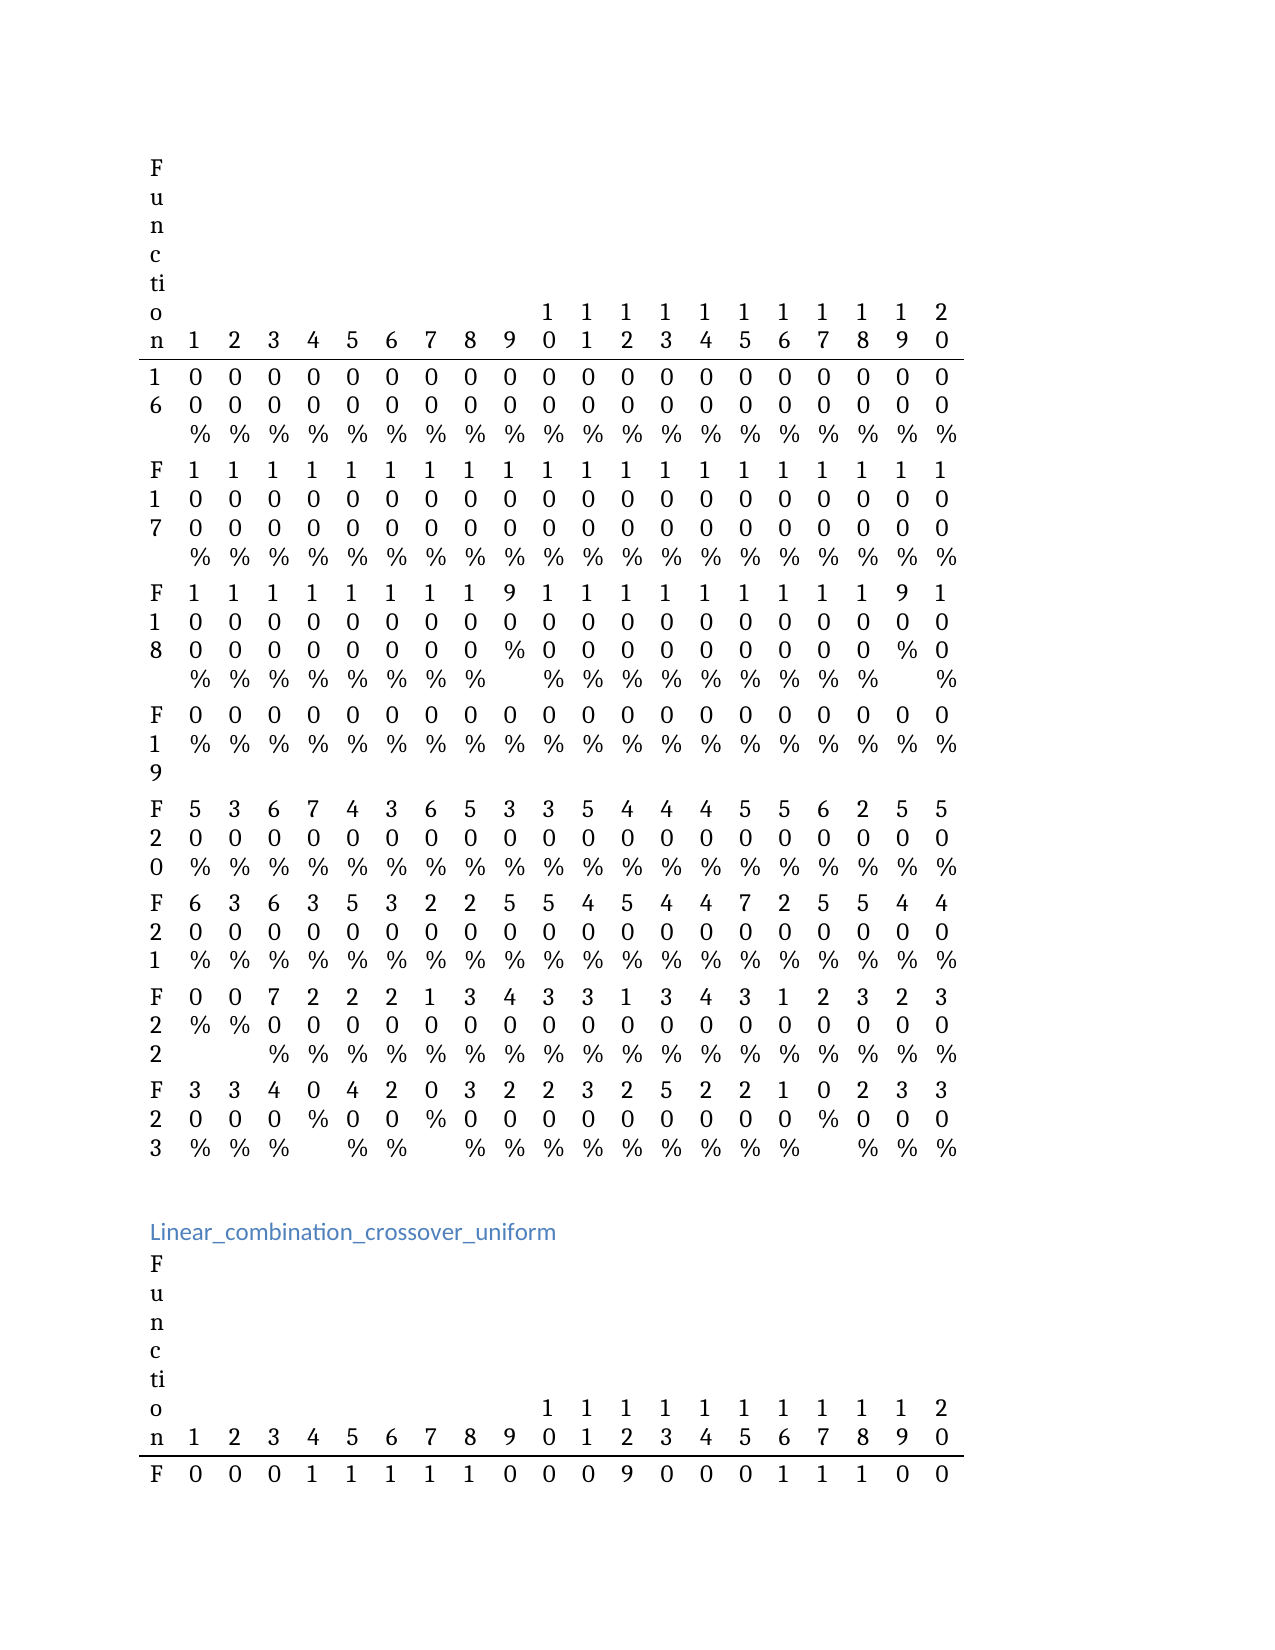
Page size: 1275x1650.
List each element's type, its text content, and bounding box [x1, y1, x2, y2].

table_cell 100% [296, 360, 335, 452]
table_cell 0% [178, 979, 217, 1072]
table_cell F20 [139, 791, 178, 885]
table_cell 40% [492, 979, 531, 1072]
table_cell 10% [767, 979, 806, 1072]
table_cell 40% [924, 885, 963, 979]
table_cell 30% [296, 885, 335, 979]
table_cell 0% [257, 1457, 296, 1489]
table_header 1 [178, 150, 217, 359]
table_cell 50% [571, 791, 610, 885]
table_cell 100% [335, 453, 374, 575]
table_cell 0% [610, 698, 649, 791]
table_cell 0% [531, 1457, 571, 1489]
table_cell 100% [335, 1457, 374, 1489]
table_cell 0% [571, 698, 610, 791]
table_cell 20% [453, 885, 492, 979]
table_cell 100% [335, 360, 374, 452]
table_cell 100% [414, 360, 453, 452]
table_cell 40% [649, 791, 688, 885]
table_cell F23 [139, 1073, 178, 1195]
table_cell 100% [610, 453, 649, 575]
table_cell 50% [649, 1073, 688, 1195]
table_header 17 [806, 1246, 846, 1455]
table_cell 20% [610, 1073, 649, 1195]
table_cell 30% [217, 1073, 257, 1195]
table_header 11 [571, 1246, 610, 1455]
table_header 18 [846, 150, 885, 359]
table_cell 100% [806, 575, 846, 697]
table_cell 20% [296, 979, 335, 1072]
table_cell 70% [257, 979, 296, 1072]
table_cell 30% [531, 979, 571, 1072]
table_cell 0% [531, 698, 571, 791]
table_cell 0% [885, 698, 924, 791]
table_cell 100% [335, 575, 374, 697]
subtitle Linear_combination_crossover_uniform [150, 1216, 1125, 1246]
table_cell 100% [414, 1457, 453, 1489]
table_cell 100% [846, 453, 885, 575]
table_cell F1 [139, 1457, 178, 1489]
table_header 5 [335, 1246, 374, 1455]
table_header 10 [531, 150, 571, 359]
table_cell 40% [335, 791, 374, 885]
table_header 5 [335, 150, 374, 359]
table_header 19 [885, 1246, 924, 1455]
table_cell 20% [846, 791, 885, 885]
table_cell 0% [767, 698, 806, 791]
table_cell 100% [885, 360, 924, 452]
table_cell 60% [257, 885, 296, 979]
table_cell 100% [257, 453, 296, 575]
table_cell 100% [296, 453, 335, 575]
table_cell 100% [649, 360, 688, 452]
table_cell 50% [335, 885, 374, 979]
table_cell 90% [610, 1457, 649, 1489]
table_cell 0% [649, 698, 688, 791]
table_cell 30% [374, 885, 413, 979]
table_cell 100% [492, 453, 531, 575]
table_cell 20% [374, 979, 413, 1072]
table_header 7 [414, 150, 453, 359]
table_header 2 [217, 1246, 257, 1455]
table_cell F21 [139, 885, 178, 979]
table_cell 0% [728, 698, 767, 791]
table_cell 50% [531, 885, 571, 979]
table_cell 100% [217, 453, 257, 575]
table_cell 100% [217, 360, 257, 452]
table_header 10 [531, 1246, 571, 1455]
table_cell 30% [885, 1073, 924, 1195]
table_cell 30% [924, 1073, 963, 1195]
table_cell 100% [531, 453, 571, 575]
table_cell 100% [178, 360, 217, 452]
table_cell 100% [846, 360, 885, 452]
table_header 12 [610, 1246, 649, 1455]
table_cell F18 [139, 575, 178, 697]
table_cell 40% [610, 791, 649, 885]
table_cell 50% [767, 791, 806, 885]
table_cell 60% [257, 791, 296, 885]
table_cell 50% [846, 885, 885, 979]
table_cell 20% [885, 979, 924, 1072]
table_cell 0% [414, 1073, 453, 1195]
table_cell 40% [689, 979, 728, 1072]
table_cell 0% [689, 698, 728, 791]
table_cell 100% [689, 453, 728, 575]
table_header Function [139, 1246, 178, 1455]
table_cell 100% [924, 453, 963, 575]
table_header 20 [924, 1246, 963, 1455]
table_cell 30% [728, 979, 767, 1072]
table_cell 40% [257, 1073, 296, 1195]
table_cell 100% [689, 360, 728, 452]
table_cell 100% [296, 1457, 335, 1489]
table_cell 30% [571, 1073, 610, 1195]
table_cell 0% [806, 698, 846, 791]
table_cell 20% [531, 1073, 571, 1195]
table_cell 0% [649, 1457, 688, 1489]
table_cell 100% [610, 360, 649, 452]
table_cell 100% [374, 575, 413, 697]
table_cell 100% [257, 575, 296, 697]
table_header 15 [728, 150, 767, 359]
table_cell 100% [924, 575, 963, 697]
table_cell 30% [571, 979, 610, 1072]
table_cell 90% [885, 575, 924, 697]
table_cell 0% [728, 1457, 767, 1489]
table_cell 30% [453, 1073, 492, 1195]
table_cell 60% [806, 791, 846, 885]
table_cell 100% [846, 575, 885, 697]
table_cell 0% [296, 1073, 335, 1195]
table_header 16 [767, 150, 806, 359]
table_header Function [139, 150, 178, 359]
table_cell 0% [335, 698, 374, 791]
table_cell 70% [296, 791, 335, 885]
table_cell 0% [453, 698, 492, 791]
table_header 9 [492, 1246, 531, 1455]
table_cell 20% [806, 979, 846, 1072]
table_cell 50% [806, 885, 846, 979]
table_cell 20% [846, 1073, 885, 1195]
table_cell 0% [689, 1457, 728, 1489]
table_cell 30% [374, 791, 413, 885]
table_cell 100% [571, 575, 610, 697]
table_cell 30% [649, 979, 688, 1072]
table_cell 20% [335, 979, 374, 1072]
table_cell 100% [178, 575, 217, 697]
table_header 2 [217, 150, 257, 359]
table_header 11 [571, 150, 610, 359]
table_cell 0% [257, 698, 296, 791]
table_header 17 [806, 150, 846, 359]
table_header 9 [492, 150, 531, 359]
table_cell 30% [492, 791, 531, 885]
table_cell 100% [374, 1457, 413, 1489]
table_cell 100% [806, 360, 846, 452]
table_cell 100% [453, 575, 492, 697]
table_cell 20% [374, 1073, 413, 1195]
table_cell 0% [846, 698, 885, 791]
table_cell 100% [767, 575, 806, 697]
table_cell 40% [689, 885, 728, 979]
table_cell F16 [139, 360, 178, 452]
table_header 13 [649, 150, 688, 359]
table_cell 100% [453, 453, 492, 575]
table_cell 100% [610, 575, 649, 697]
table_cell 0% [492, 1457, 531, 1489]
table_cell 0% [492, 698, 531, 791]
table_cell 0% [217, 1457, 257, 1489]
table_cell 40% [335, 1073, 374, 1195]
table_cell 100% [728, 453, 767, 575]
table_cell 100% [178, 453, 217, 575]
table_cell 100% [728, 360, 767, 452]
table_cell 40% [689, 791, 728, 885]
table_cell 100% [257, 360, 296, 452]
table_cell 30% [531, 791, 571, 885]
table_header 20 [924, 150, 963, 359]
table_header 7 [414, 1246, 453, 1455]
table_cell 50% [728, 791, 767, 885]
table_header 15 [728, 1246, 767, 1455]
table_cell 30% [924, 979, 963, 1072]
table_cell 30% [217, 885, 257, 979]
table_cell F17 [139, 453, 178, 575]
table_cell 20% [689, 1073, 728, 1195]
table_cell 100% [453, 360, 492, 452]
table_cell 10% [610, 979, 649, 1072]
table_cell 50% [924, 791, 963, 885]
table_cell 100% [767, 360, 806, 452]
table_cell 20% [767, 885, 806, 979]
table_header 3 [257, 1246, 296, 1455]
table_cell 30% [217, 791, 257, 885]
table_cell 30% [178, 1073, 217, 1195]
table_cell 100% [806, 1457, 846, 1489]
table_cell 100% [571, 453, 610, 575]
table_cell 100% [374, 360, 413, 452]
table_cell 0% [806, 1073, 846, 1195]
table_cell 20% [492, 1073, 531, 1195]
table_cell 100% [296, 575, 335, 697]
table_cell 90% [492, 575, 531, 697]
table_cell 50% [178, 791, 217, 885]
table_header 6 [374, 150, 413, 359]
table_cell 40% [649, 885, 688, 979]
table_cell 0% [217, 979, 257, 1072]
table_header 13 [649, 1246, 688, 1455]
table_cell 100% [649, 575, 688, 697]
table_cell 100% [414, 575, 453, 697]
table_cell 0% [296, 698, 335, 791]
table_cell 20% [728, 1073, 767, 1195]
table_header 6 [374, 1246, 413, 1455]
table_cell 0% [885, 1457, 924, 1489]
table_cell 100% [649, 453, 688, 575]
table_header 3 [257, 150, 296, 359]
table_cell 100% [846, 1457, 885, 1489]
table_header 16 [767, 1246, 806, 1455]
table_cell 0% [414, 698, 453, 791]
table_cell F22 [139, 979, 178, 1072]
table_cell 10% [767, 1073, 806, 1195]
table_header 14 [689, 150, 728, 359]
table_header 4 [296, 1246, 335, 1455]
table_cell 100% [217, 575, 257, 697]
table_header 4 [296, 150, 335, 359]
table_cell 100% [806, 453, 846, 575]
table_cell 50% [453, 791, 492, 885]
table_header 19 [885, 150, 924, 359]
table_header 18 [846, 1246, 885, 1455]
table_cell 60% [414, 791, 453, 885]
table_header 8 [453, 1246, 492, 1455]
table_cell F19 [139, 698, 178, 791]
table_cell 100% [374, 453, 413, 575]
table_cell 30% [846, 979, 885, 1072]
table_header 12 [610, 150, 649, 359]
table_cell 10% [453, 1457, 492, 1489]
table_cell 100% [728, 575, 767, 697]
table_cell 100% [767, 1457, 806, 1489]
table_cell 70% [728, 885, 767, 979]
table_cell 0% [178, 698, 217, 791]
table_header 8 [453, 150, 492, 359]
table_cell 100% [924, 360, 963, 452]
table_cell 0% [924, 698, 963, 791]
table_cell 0% [178, 1457, 217, 1489]
table_cell 30% [453, 979, 492, 1072]
table_cell 100% [414, 453, 453, 575]
table_cell 0% [217, 698, 257, 791]
table_cell 100% [885, 453, 924, 575]
table_cell 100% [689, 575, 728, 697]
table_cell 10% [414, 979, 453, 1072]
table_cell 50% [885, 791, 924, 885]
table_cell 100% [531, 575, 571, 697]
table_header 1 [178, 1246, 217, 1455]
table_cell 40% [571, 885, 610, 979]
table_cell 50% [492, 885, 531, 979]
table_cell 40% [885, 885, 924, 979]
table_cell 100% [767, 453, 806, 575]
table_cell 0% [924, 1457, 963, 1489]
table_cell 20% [414, 885, 453, 979]
table_cell 0% [571, 1457, 610, 1489]
table_cell 100% [531, 360, 571, 452]
table_cell 100% [571, 360, 610, 452]
table_cell 100% [492, 360, 531, 452]
table_cell 0% [374, 698, 413, 791]
table_header 14 [689, 1246, 728, 1455]
table_cell 60% [178, 885, 217, 979]
table_cell 50% [610, 885, 649, 979]
